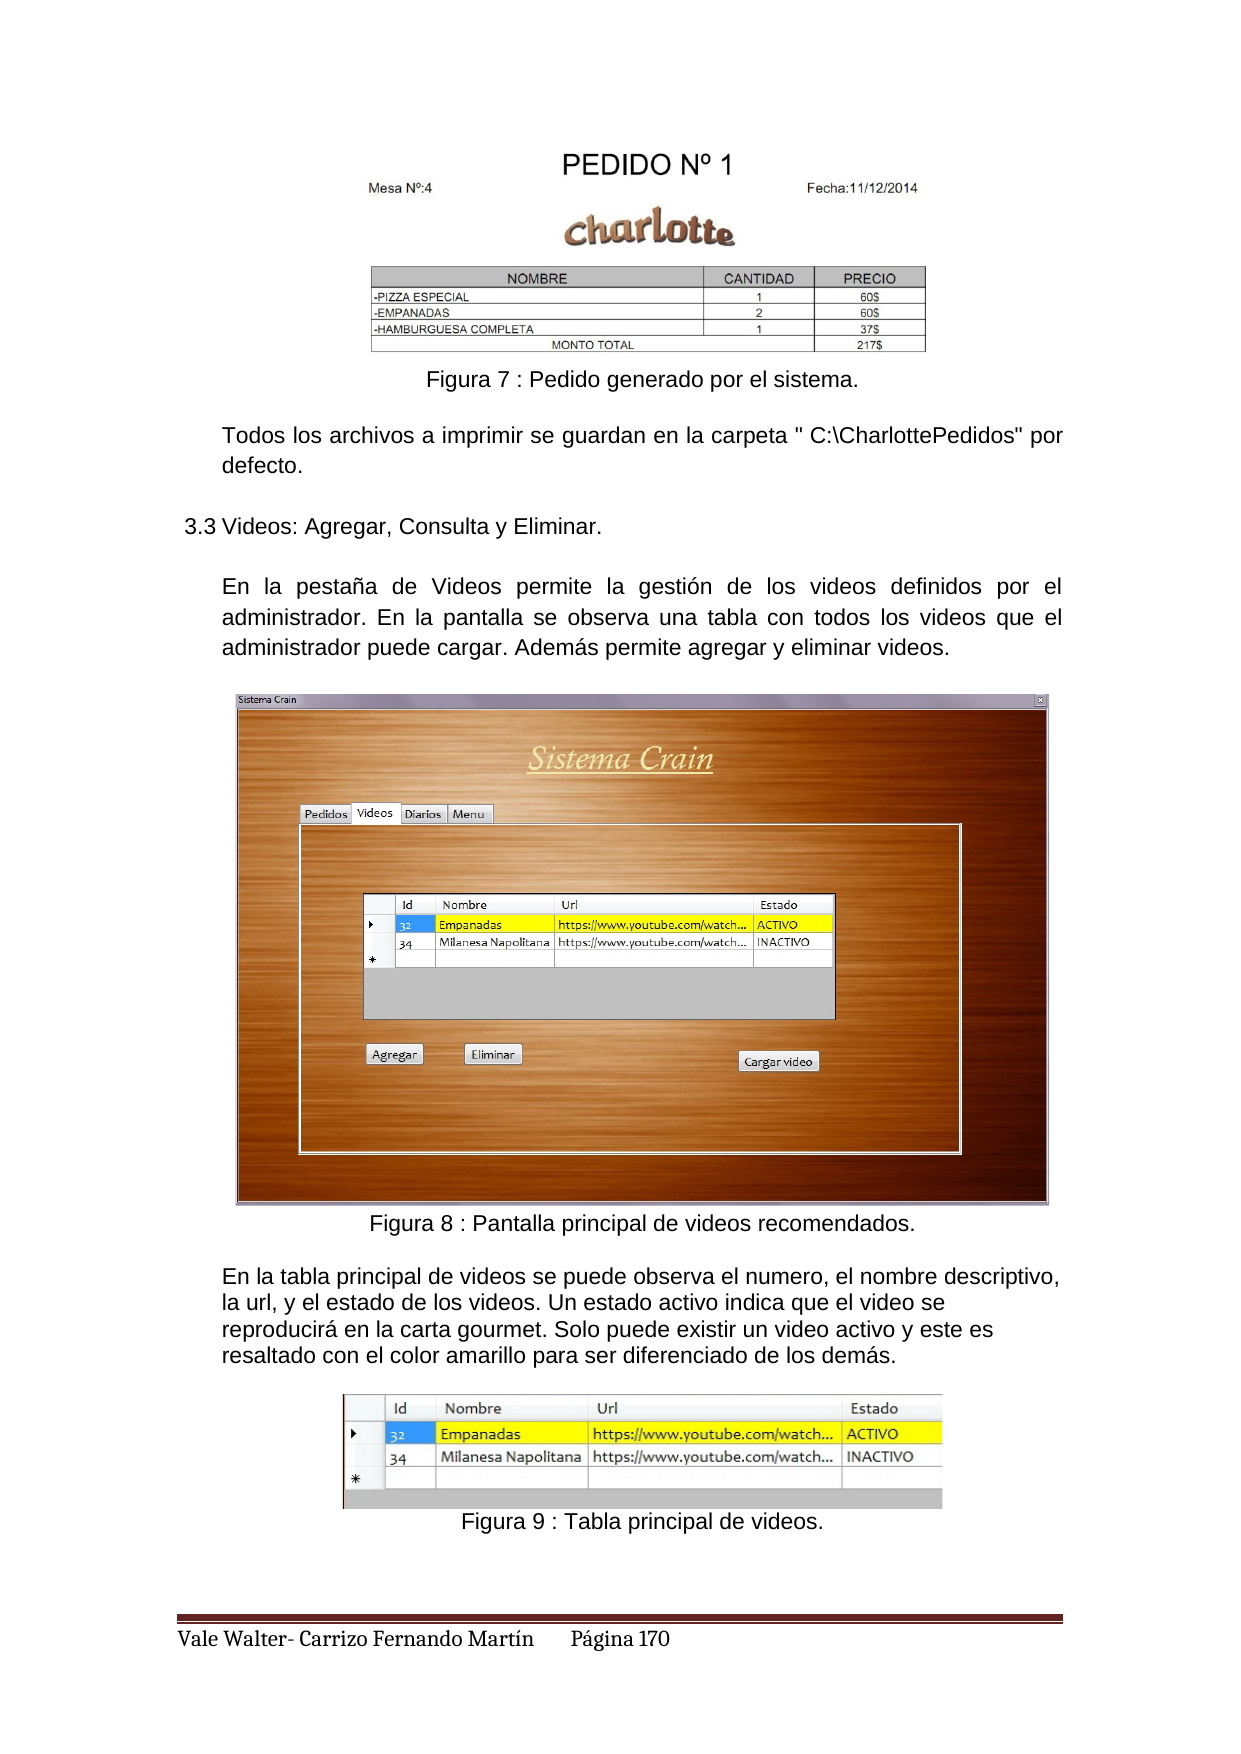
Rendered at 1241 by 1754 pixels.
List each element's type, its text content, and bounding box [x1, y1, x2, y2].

picture [342, 1394, 943, 1509]
text En la tabla principal de videos se puede observa el numero, el nombre descriptivo, la url, y el estado de los videos. Un estado activo indica que el video se reproducirá en la carta gourmet. Solo puede existir un video activo y este es resaltado con el color amarillo para ser diferenciado de los demás. [222, 1263, 1063, 1368]
picture [346, 147, 939, 362]
text Todos los archivos a imprimir se guardan en la carpeta " C:\CharlottePedidos" por defecto. [222, 422, 1063, 479]
picture [235, 694, 1050, 1206]
text En la pestaña de Videos permite la gestión de los videos definidos por el administrador. En la pantalla se observa una tabla con todos los videos que el administrador puede cargar. Además permite agregar y eliminar videos. [222, 573, 1063, 660]
list Videos: Agregar, Consulta y Eliminar. [184, 513, 1063, 539]
text Figura 9 : Tabla principal de videos. [222, 1508, 1063, 1534]
text Figura 7 : Pedido generado por el sistema. [222, 366, 1063, 392]
text Figura 8 : Pantalla principal de videos recomendados. [222, 1210, 1063, 1237]
